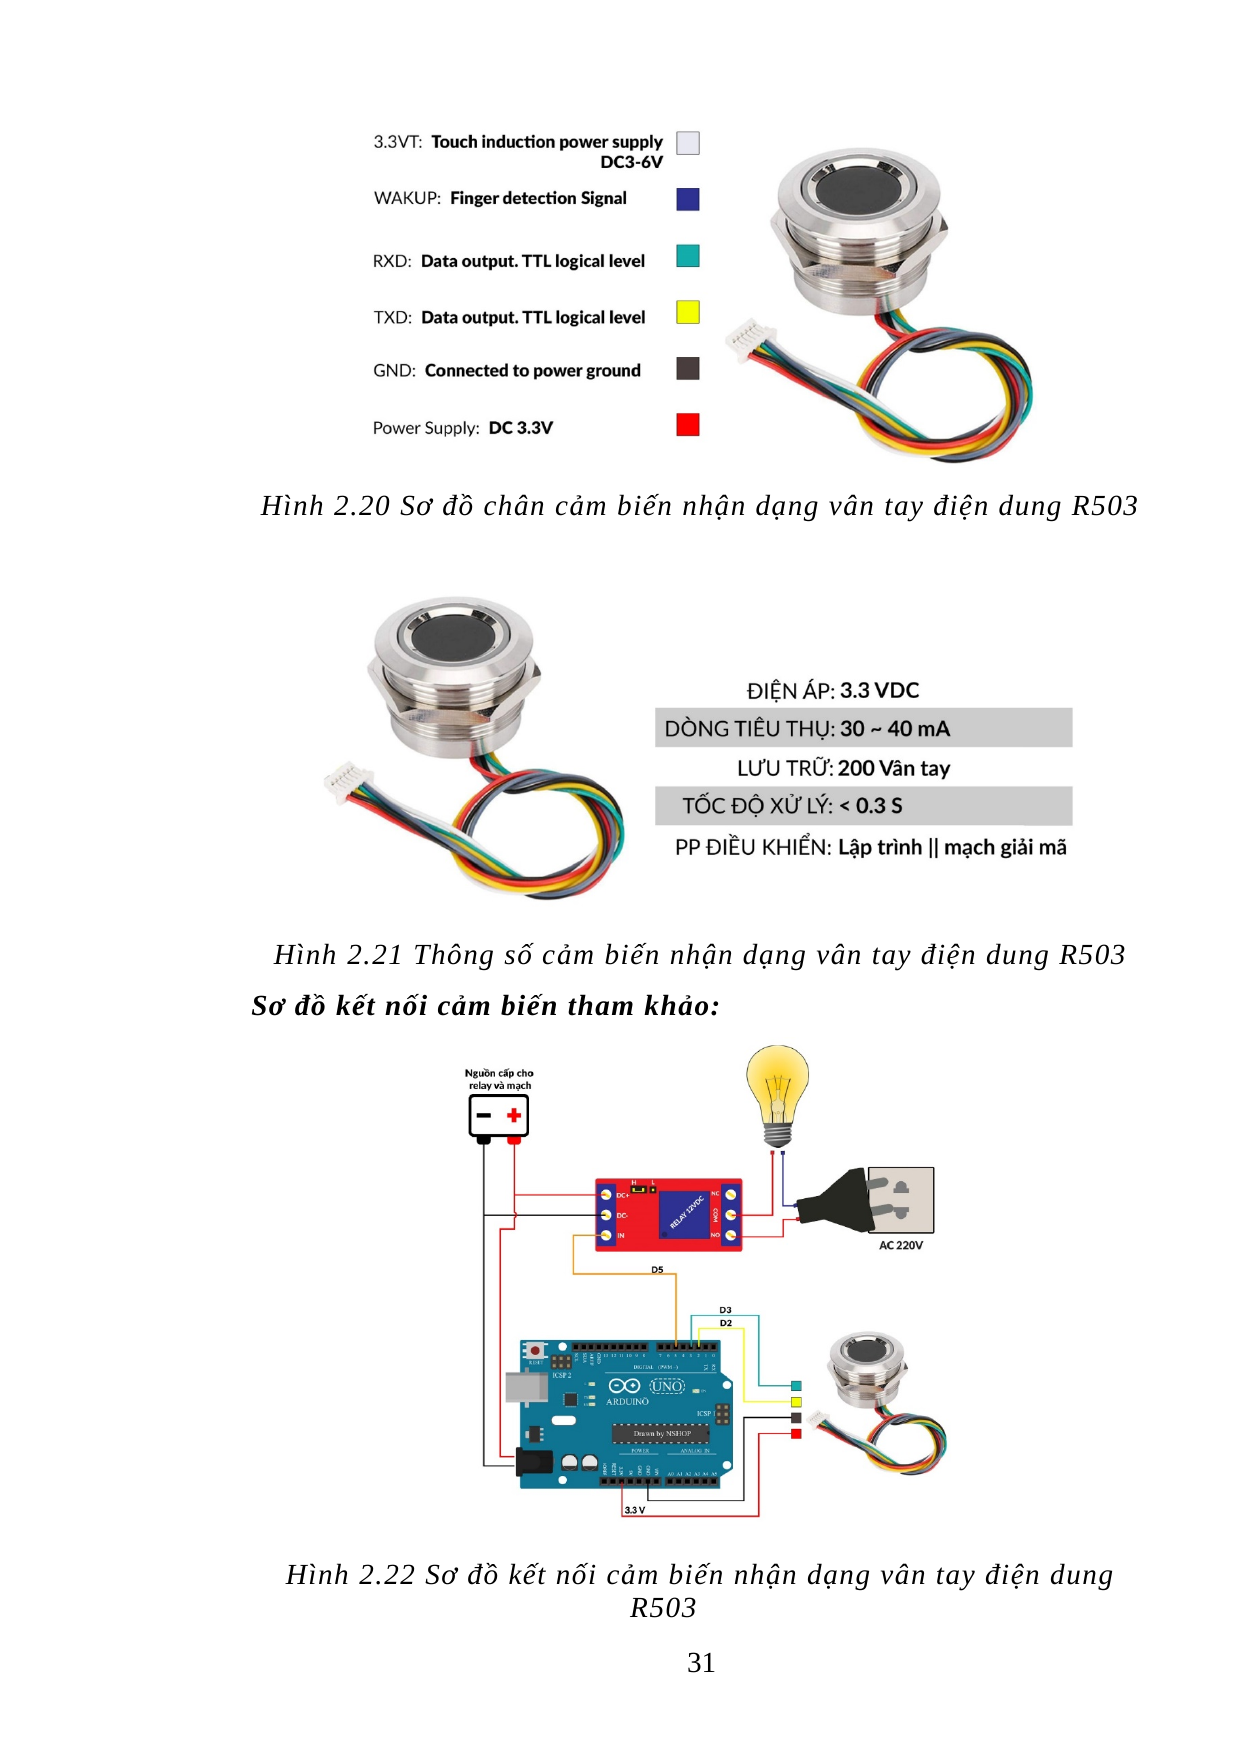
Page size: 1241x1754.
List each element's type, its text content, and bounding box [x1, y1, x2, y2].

picture [450, 1037, 953, 1541]
picture [362, 118, 1041, 472]
picture [313, 581, 1089, 921]
subtitle Sơ đồ kết nối cảm biến tham khảo: [177, 988, 1152, 1021]
